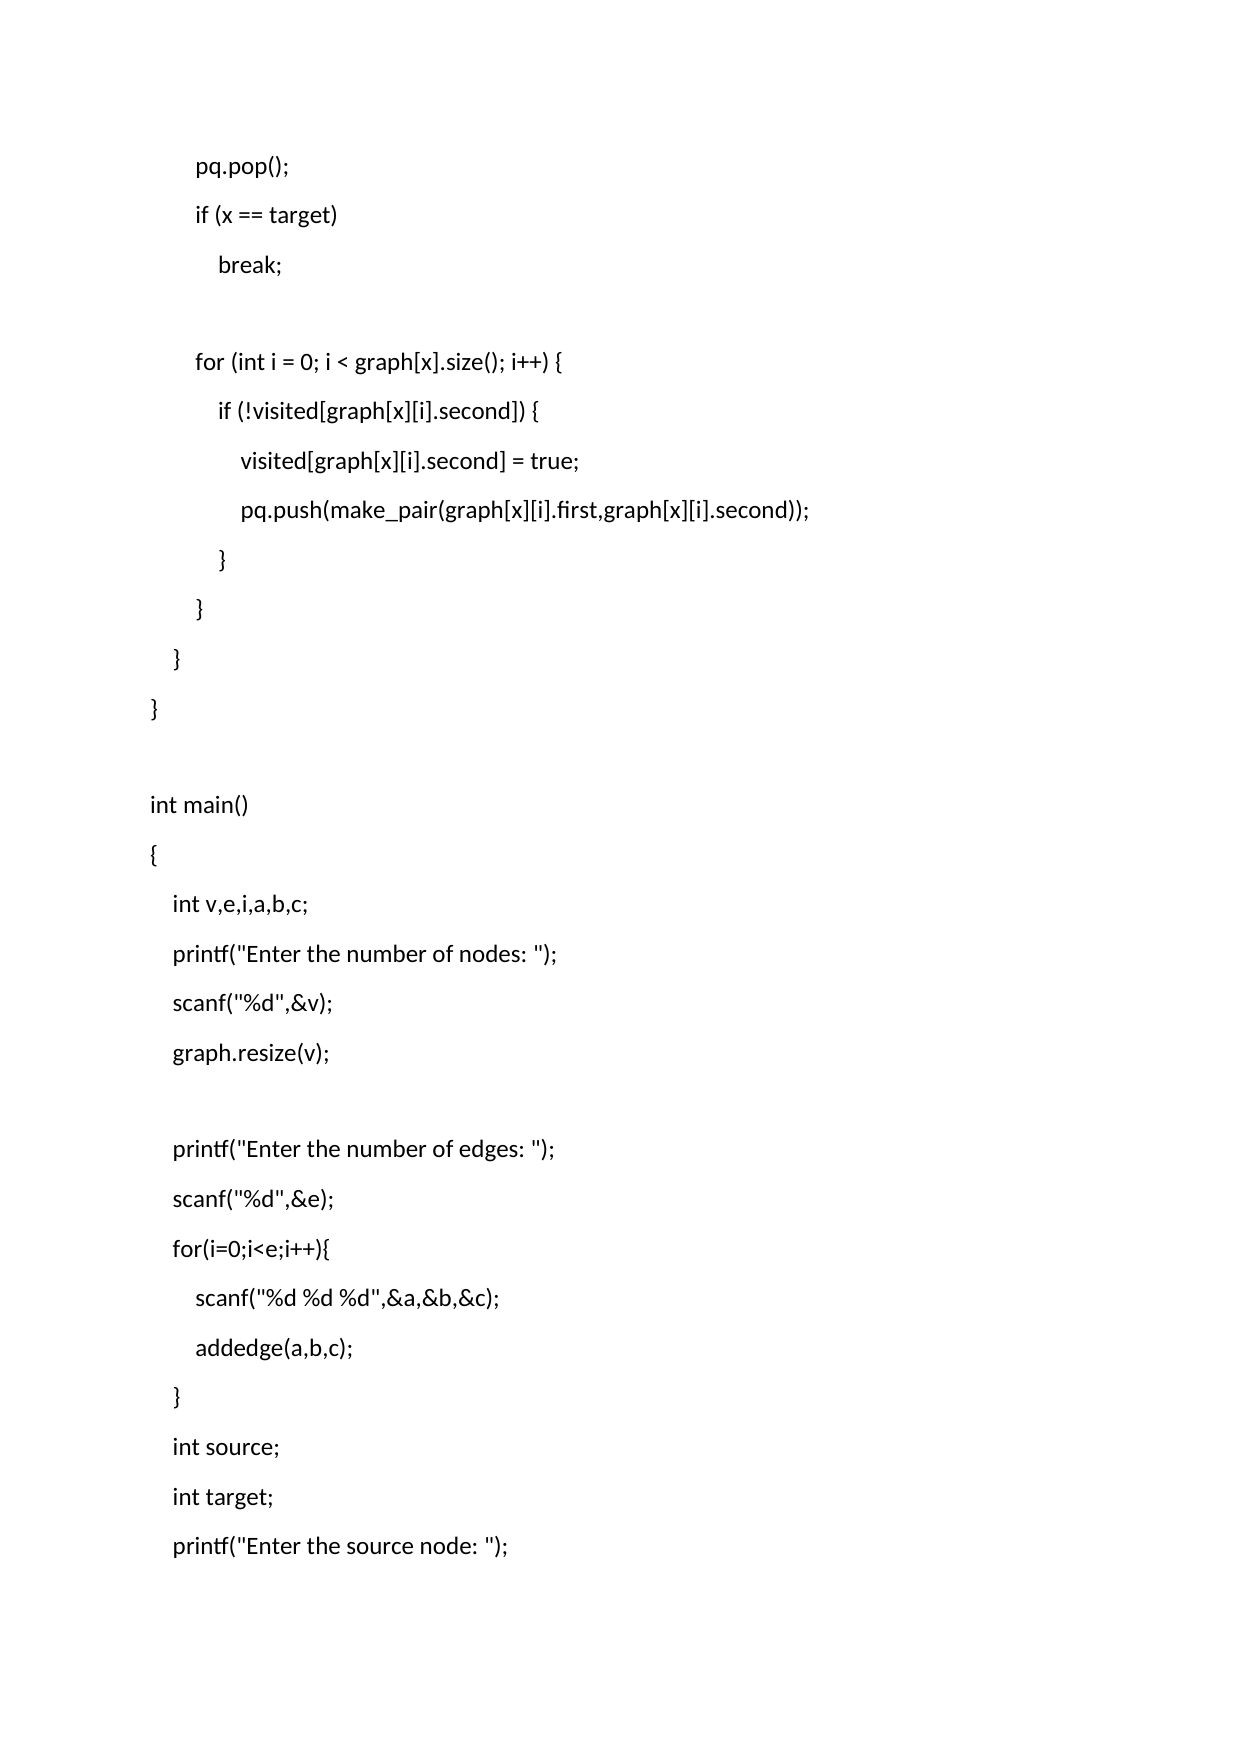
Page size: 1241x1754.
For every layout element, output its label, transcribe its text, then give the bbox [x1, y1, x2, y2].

text } [150, 544, 1090, 574]
text int main() [150, 789, 1090, 820]
text printf("Enter the number of nodes: "); [150, 938, 1090, 968]
text printf("Enter the number of edges: "); [150, 1133, 1090, 1164]
text } [150, 643, 1090, 674]
text pq.push(make_pair(graph[x][i].first,graph[x][i].second)); [150, 494, 1090, 525]
text } [150, 693, 1090, 723]
text visited[graph[x][i].second] = true; [150, 445, 1090, 475]
text pq.pop(); [150, 150, 1090, 181]
text for (int i = 0; i < graph[x].size(); i++) { [150, 346, 1090, 376]
text int v,e,i,a,b,c; [150, 888, 1090, 919]
text printf("Enter the source node: "); [150, 1530, 1090, 1561]
text int target; [150, 1481, 1090, 1511]
text for(i=0;i<e;i++){ [150, 1233, 1090, 1263]
text break; [150, 249, 1090, 280]
text } [150, 1381, 1090, 1412]
text scanf("%d",&v); [150, 987, 1090, 1018]
text if (x == target) [150, 199, 1090, 230]
text { [150, 839, 1090, 869]
text int source; [150, 1431, 1090, 1462]
text scanf("%d",&e); [150, 1183, 1090, 1214]
text } [150, 593, 1090, 624]
text if (!visited[graph[x][i].second]) { [150, 395, 1090, 426]
text scanf("%d %d %d",&a,&b,&c); [150, 1282, 1090, 1313]
text addedge(a,b,c); [150, 1332, 1090, 1362]
text graph.resize(v); [150, 1037, 1090, 1068]
